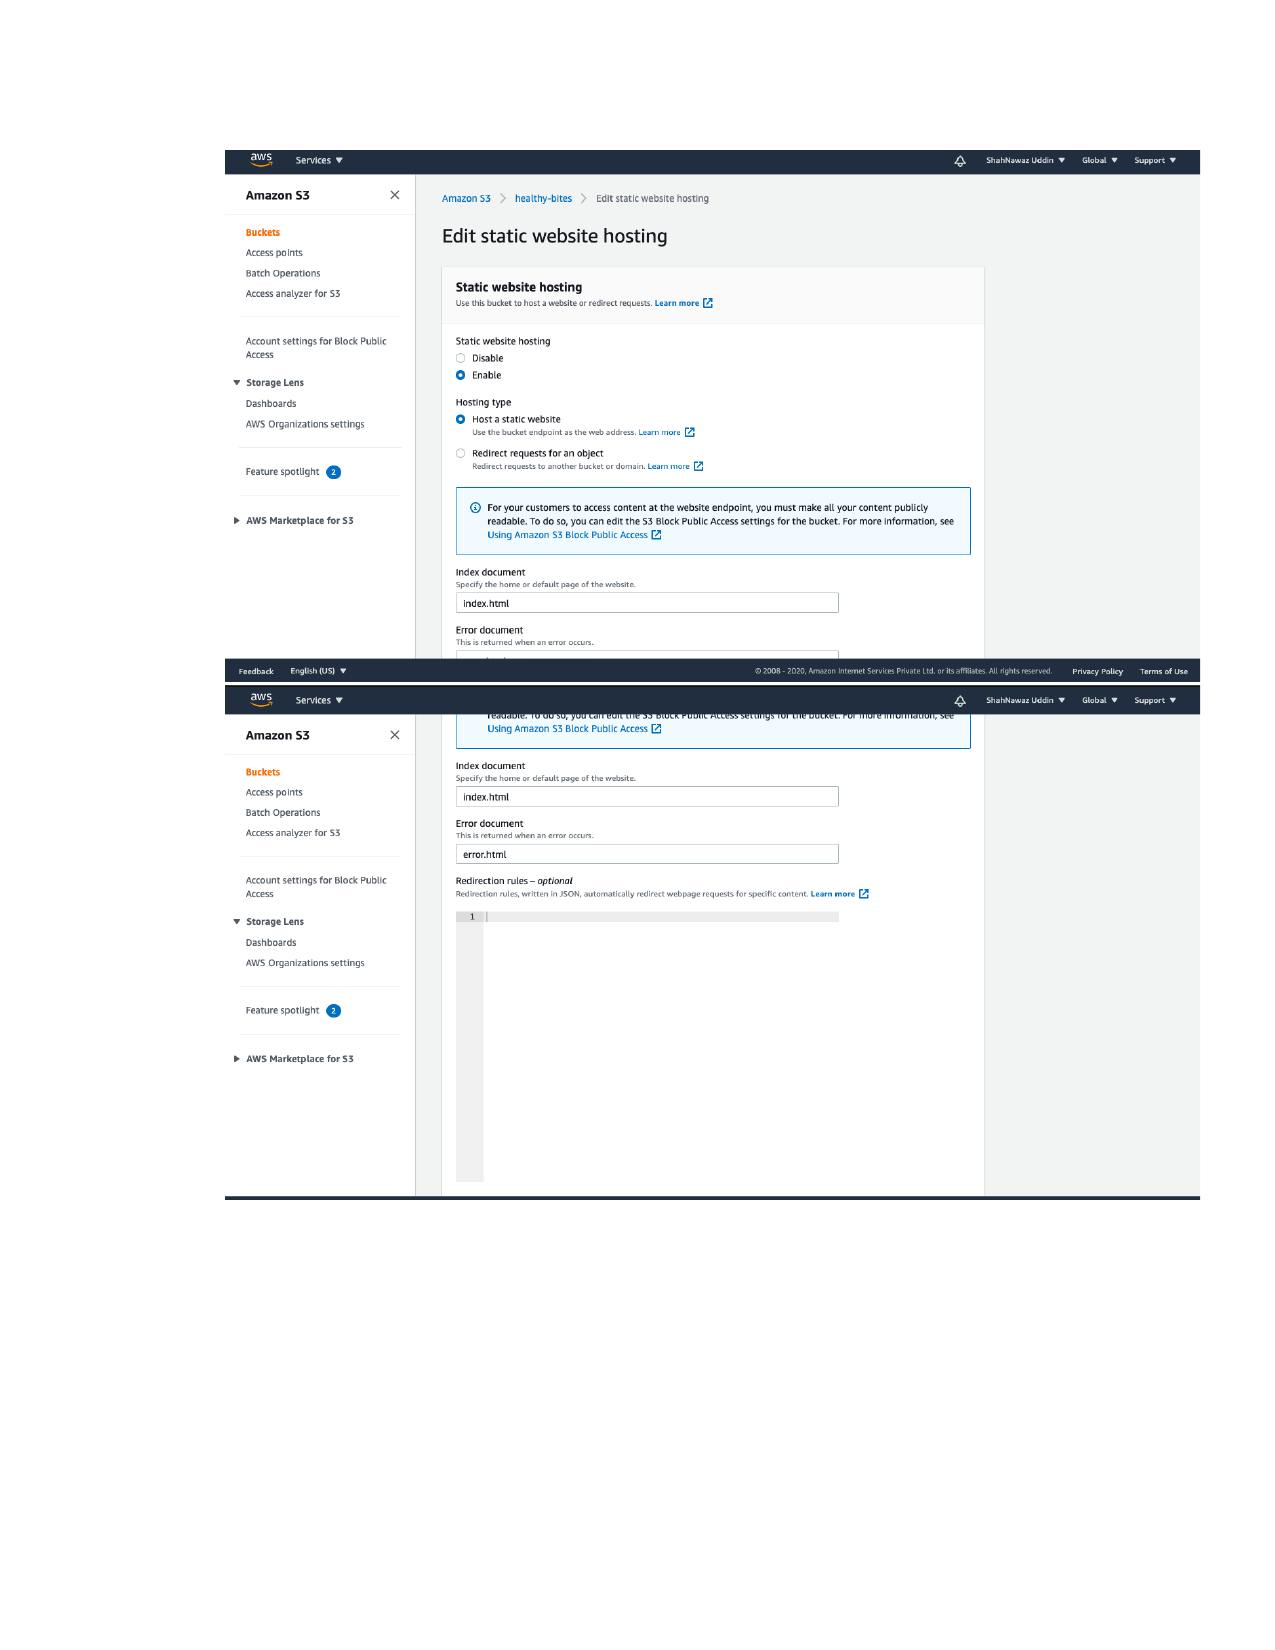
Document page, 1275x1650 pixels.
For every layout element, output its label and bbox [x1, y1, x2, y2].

picture [225, 685, 1200, 1200]
picture [225, 150, 1200, 682]
